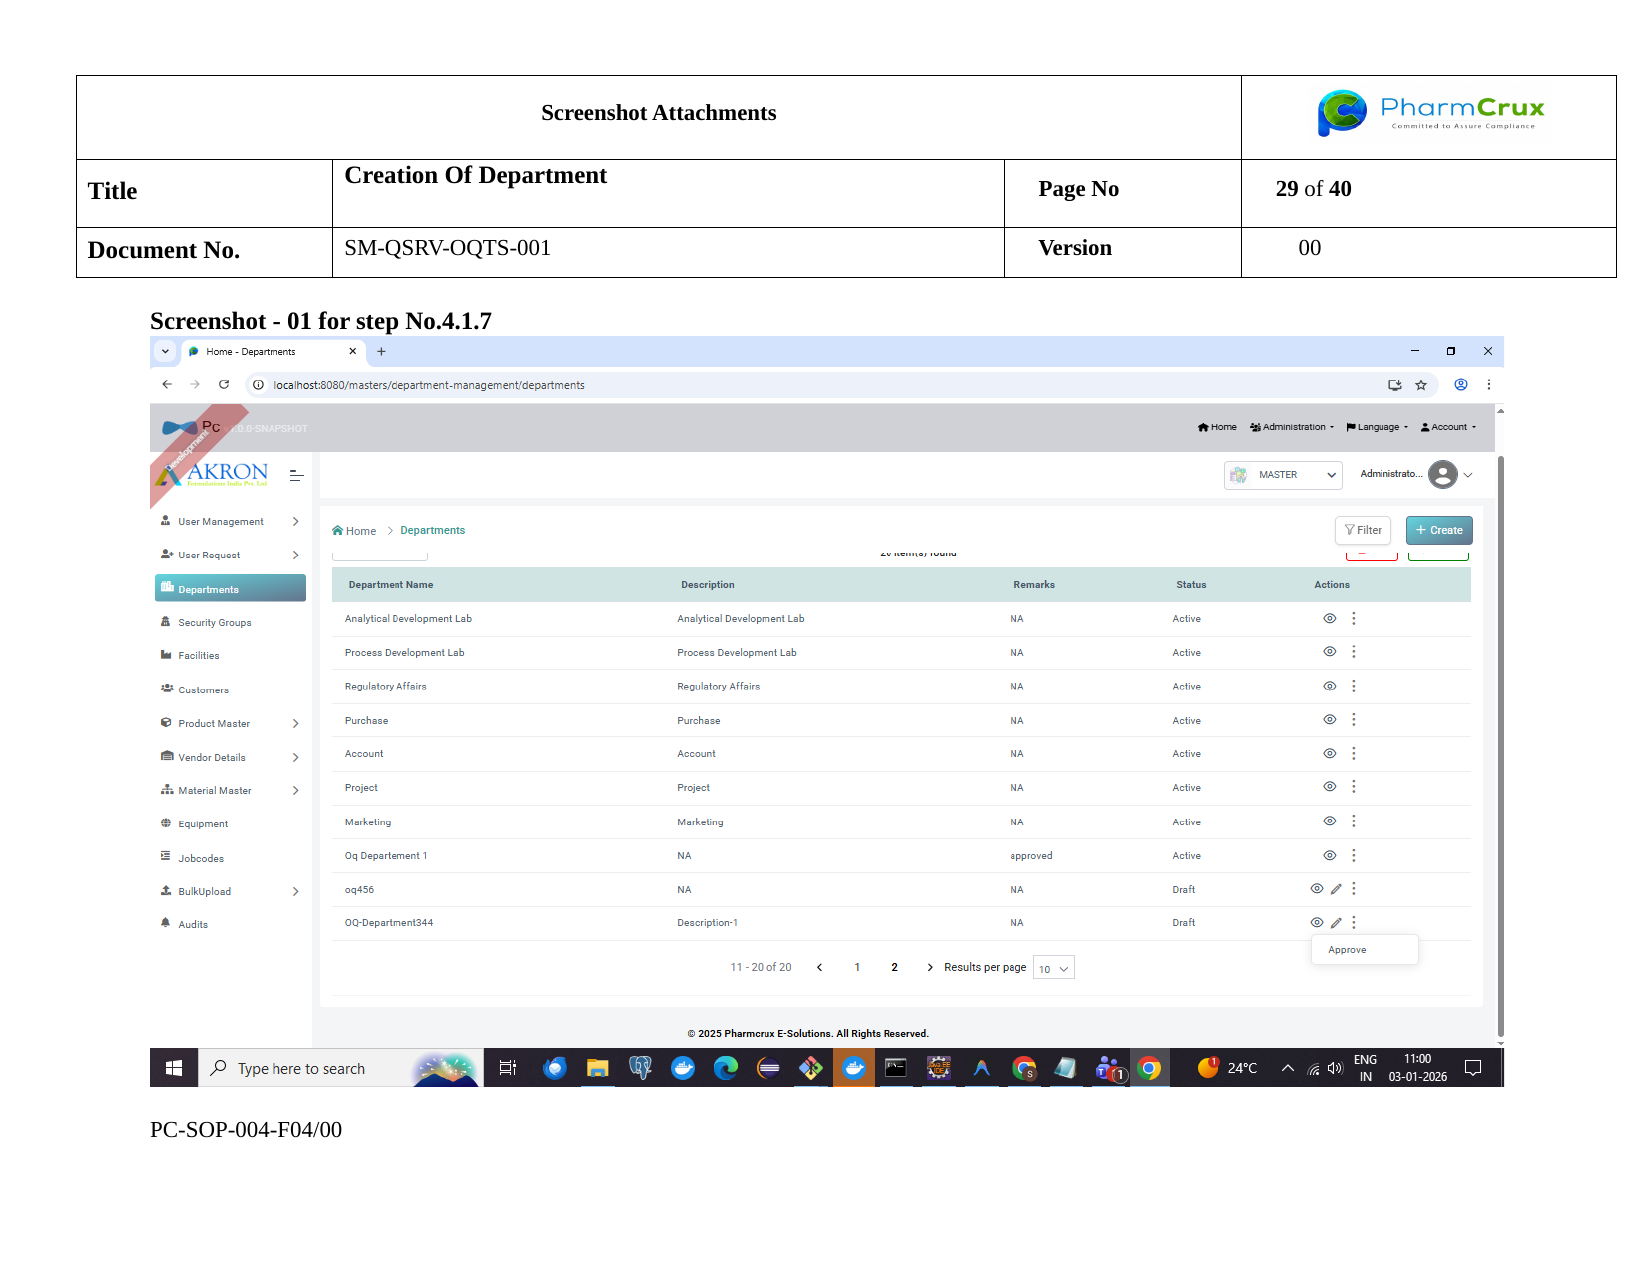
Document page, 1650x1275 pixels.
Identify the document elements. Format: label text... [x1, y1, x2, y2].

text Screenshot - 01 for step No.4.1.7 [150, 306, 1500, 336]
picture [1307, 82, 1551, 143]
picture [150, 336, 1505, 1087]
